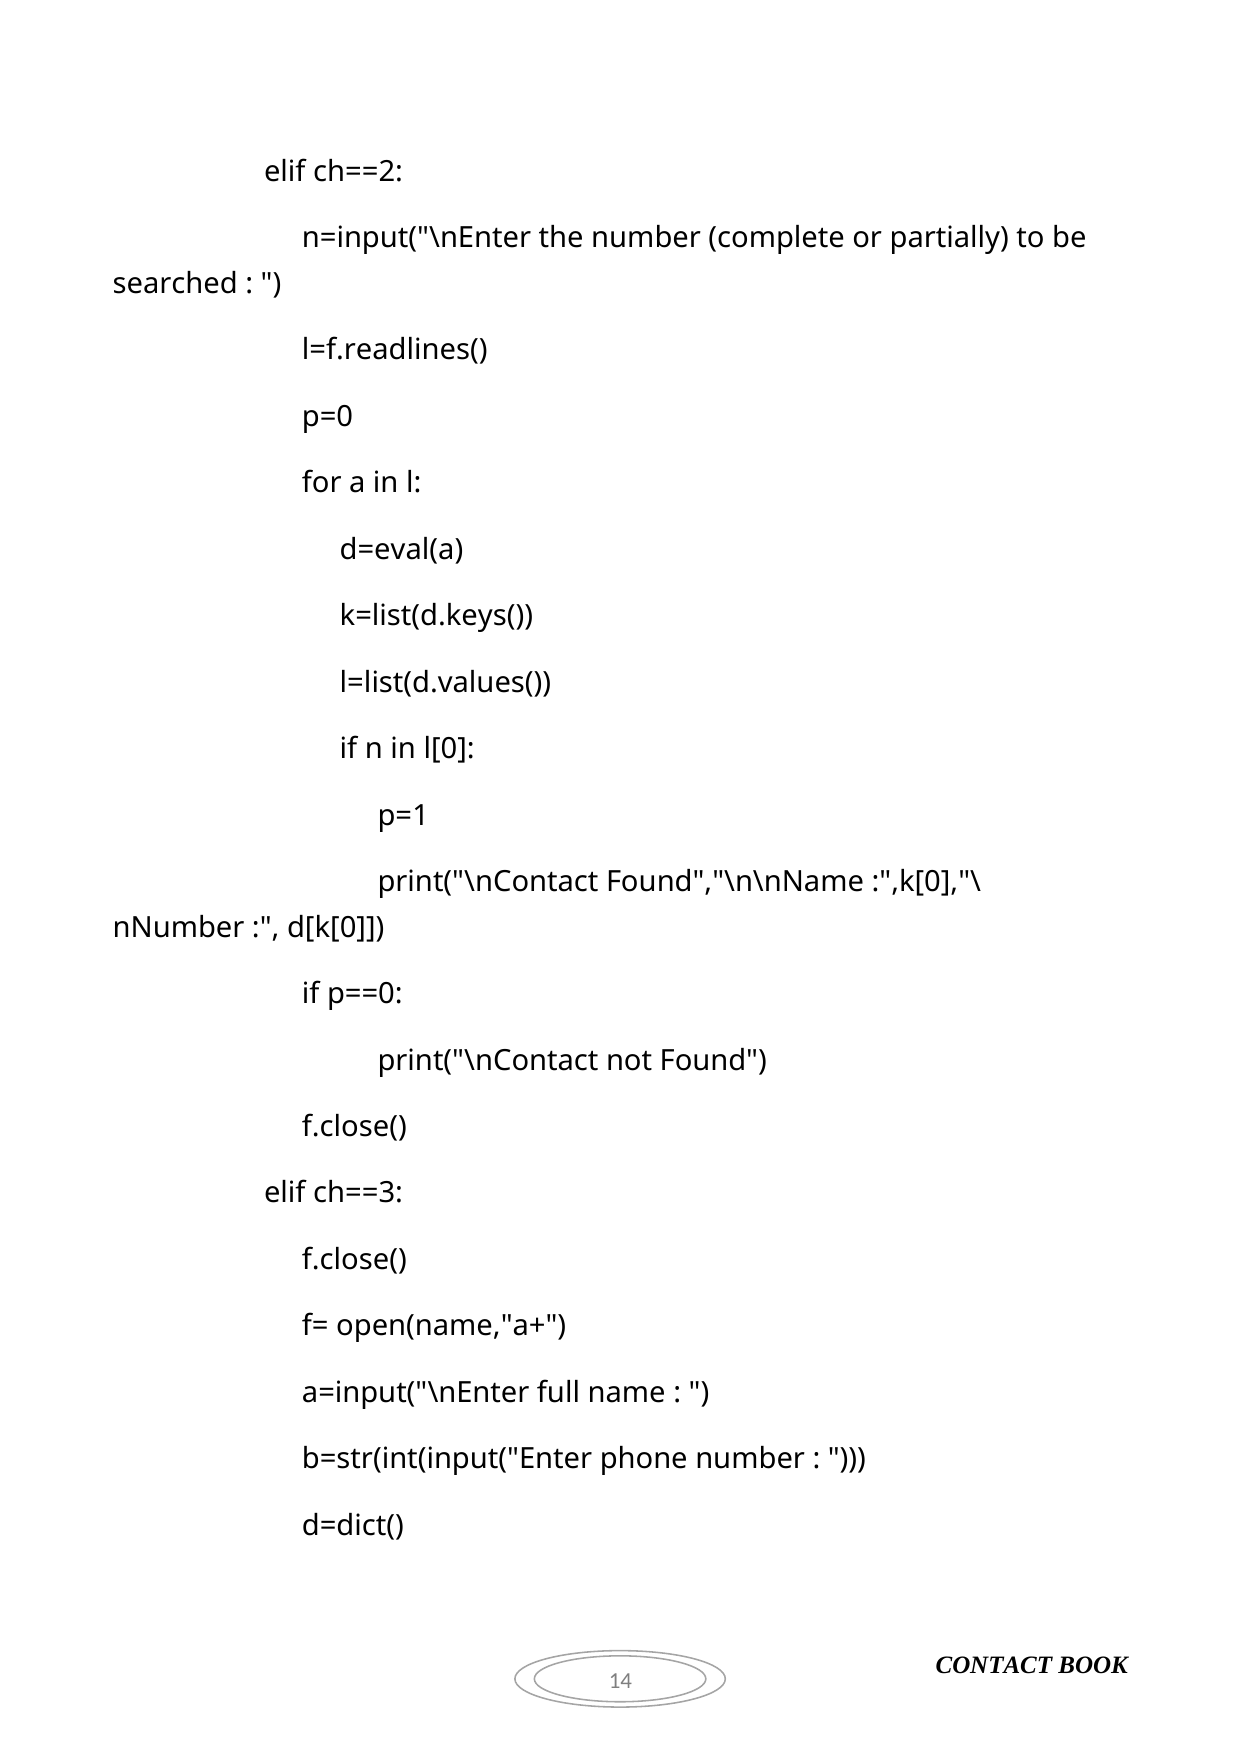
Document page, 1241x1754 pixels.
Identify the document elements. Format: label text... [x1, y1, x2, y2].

text d=eval(a) [112, 528, 1128, 568]
text elif ch==3: [112, 1172, 1128, 1211]
text f.close() [112, 1238, 1128, 1278]
text n=input("\nEnter the number (complete or partially) to be searched : ") [112, 216, 1128, 302]
text if p==0: [112, 972, 1128, 1012]
text k=list(d.keys()) [112, 594, 1128, 634]
text print("\nContact not Found") [112, 1039, 1128, 1078]
text a=input("\nEnter full name : ") [112, 1371, 1128, 1411]
text p=1 [112, 794, 1128, 833]
text f.close() [112, 1105, 1128, 1145]
text elif ch==2: [112, 150, 1128, 190]
text l=f.readlines() [112, 328, 1128, 368]
text if n in l[0]: [112, 727, 1128, 767]
text b=str(int(input("Enter phone number : "))) [112, 1437, 1128, 1477]
text d=dict() [112, 1504, 1128, 1544]
text print("\nContact Found","\n\nName :",k[0],"\nNumber :", d[k[0]]) [112, 860, 1128, 946]
text f= open(name,"a+") [112, 1304, 1128, 1344]
text l=list(d.values()) [112, 661, 1128, 701]
text for a in l: [112, 461, 1128, 501]
text p=0 [112, 395, 1128, 435]
